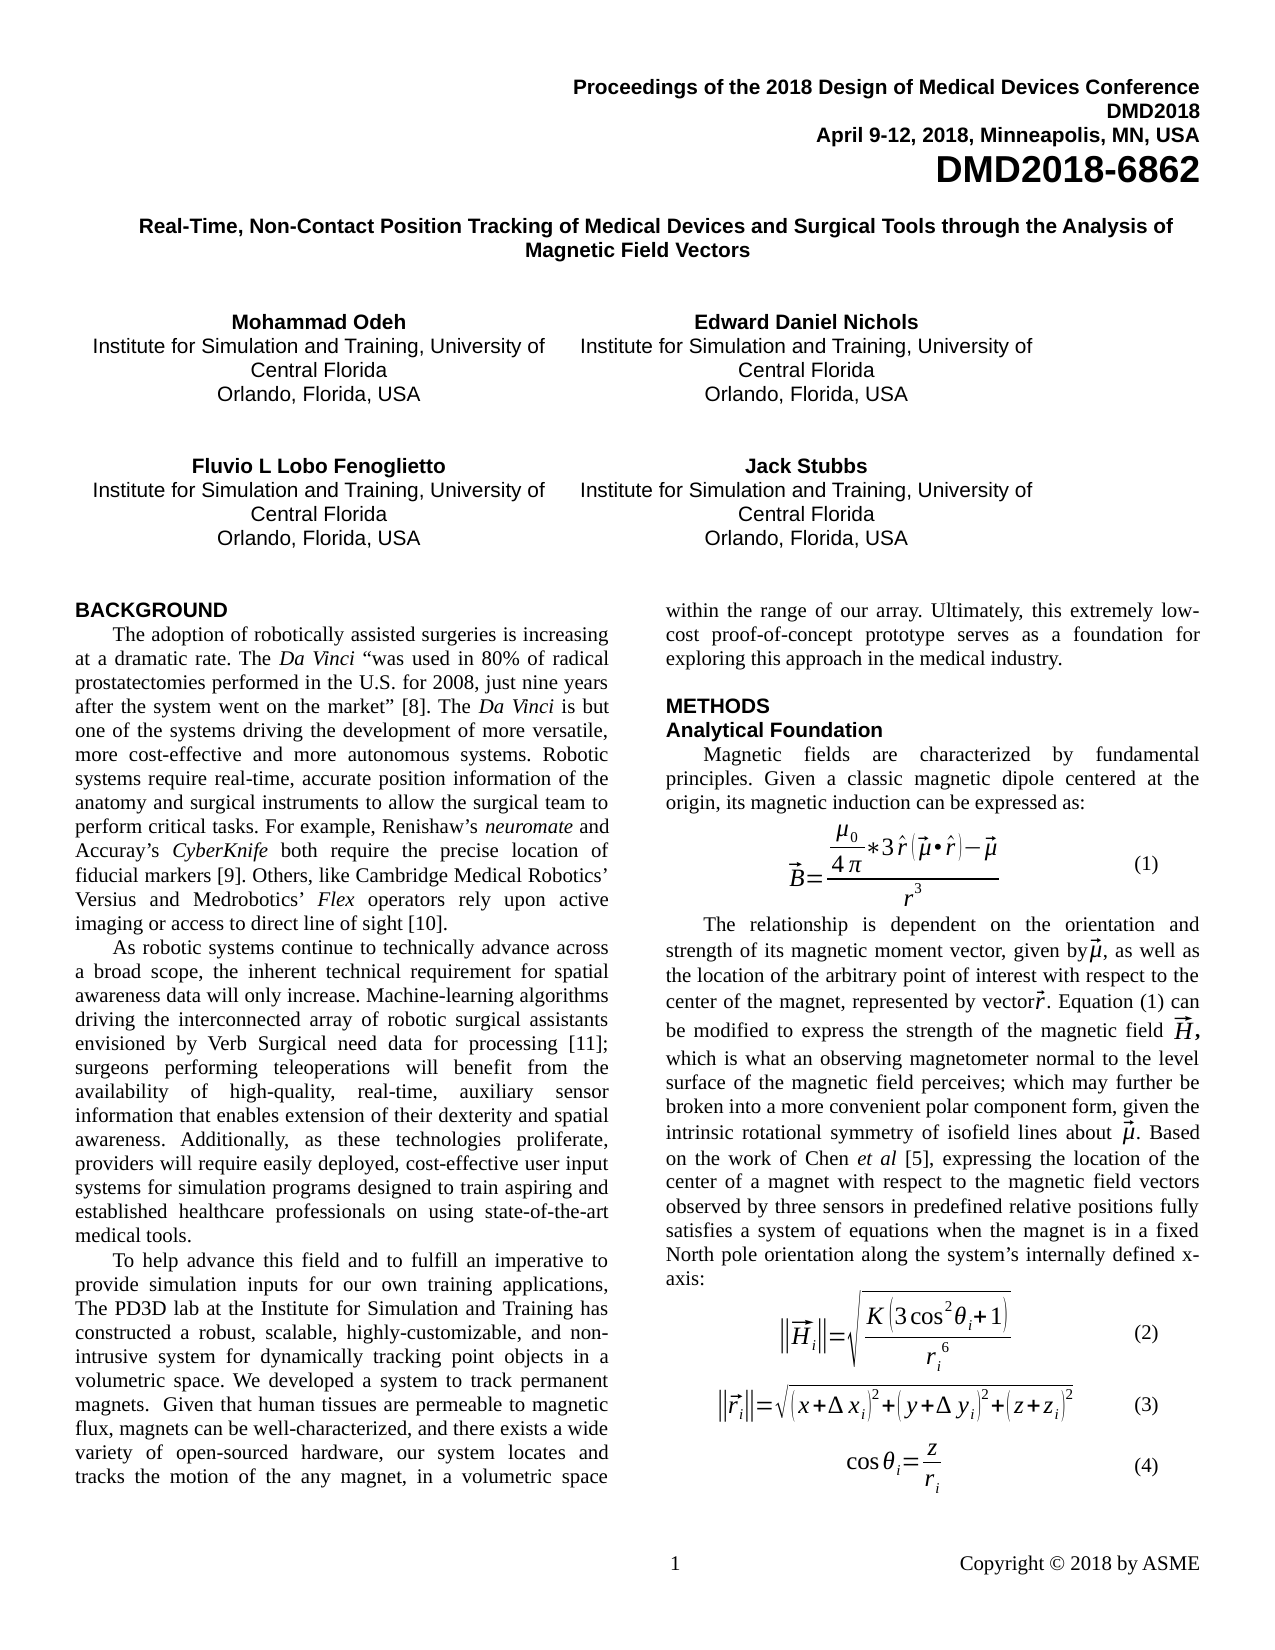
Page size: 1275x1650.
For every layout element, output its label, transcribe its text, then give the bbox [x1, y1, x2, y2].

table_header Mohammad Odeh Institute for Simulation and Training, University of Central Florida Orlando, Florida, USA [75, 310, 562, 406]
table_header Jack Stubbs Institute for Simulation and Training, University of Central Florida Orlando, Florida, USA [563, 454, 1050, 550]
table_header (2) [1085, 1290, 1170, 1374]
table_header Fluvio L Lobo Fenoglietto Institute for Simulation and Training, University of Central Florida Orlando, Florida, USA [75, 454, 562, 550]
text To help advance this field and to fulfill an imperative to provide simulation inputs for our own training applications, The PD3D lab at the Institute for Simulation and Training has constructed a robust, scalable, highly-customizable, and non-intrusive system for dynamically tracking point objects in a volumetric space. We developed a system to track permanent magnets. Given that human tissues are permeable to magnetic flux, magnets can be well-characterized, and there exists a wide variety of open-sourced hardware, our system locates and tracks the motion of the any magnet, in a volumetric space within the range of our array. Ultimately, this extremely low-cost proof-of-concept prototype serves as a foundation for exploring this approach in the medical industry. [75, 1247, 609, 1488]
text As robotic systems continue to technically advance across a broad scope, the inherent technical requirement for spatial awareness data will only increase. Machine-learning algorithms driving the interconnected array of robotic surgical assistants envisioned by Verb Surgical need data for processing [11]; surgeons performing teleoperations will benefit from the availability of high-quality, real-time, auxiliary sensor information that enables extension of their dexterity and spatial awareness. Additionally, as these technologies proliferate, providers will require easily deployed, cost-effective user input systems for simulation programs designed to train aspiring and established healthcare professionals on using state-of-the-art medical tools. [75, 935, 609, 1247]
subtitle Background [75, 598, 609, 622]
text DMD2018 [75, 99, 1200, 123]
table_header [666, 1290, 1085, 1374]
text The adoption of robotically assisted surgeries is increasing at a dramatic rate. The Da Vinci “was used in 80% of radical prostatectomies performed in the U.S. for 2008, just nine years after the system went on the market” [8]. The Da Vinci is but one of the systems driving the development of more versatile, more cost-effective and more autonomous systems. Robotic systems require real-time, accurate position information of the anatomy and surgical instruments to allow the surgical team to perform critical tasks. For example, Renishaw’s neuromate and Accuray’s CyberKnife both require the precise location of fiducial markers [9]. Others, like Cambridge Medical Robotics’ Versius and Medrobotics’ Flex operators rely upon active imaging or access to direct line of sight [10]. [75, 622, 609, 935]
table_cell (3) [1085, 1374, 1170, 1434]
text Magnetic fields are characterized by fundamental principles. Given a classic magnetic dipole centered at the origin, its magnetic induction can be expressed as: [666, 742, 1200, 814]
text April 9-12, 2018, Minneapolis, MN, USA [75, 123, 1200, 147]
table_cell (4) [1085, 1434, 1170, 1496]
text Analytical Foundation [666, 718, 1200, 742]
table_header (1) [1085, 814, 1170, 912]
text Proceedings of the 2018 Design of Medical Devices Conference [75, 75, 1200, 99]
text DMD2018-6862 [75, 147, 1200, 190]
subtitle Methods [666, 694, 1200, 718]
text The relationship is dependent on the orientation and strength of its magnetic moment vector, given by, as well as the location of the arbitrary point of interest with respect to the center of the magnet, represented by vector. Equation (1) can be modified to express the strength of the magnetic field , which is what an observing magnetometer normal to the level surface of the magnetic field perceives; which may further be broken into a more convenient polar component form, given the intrinsic rotational symmetry of isofield lines about . Based on the work of Chen et al [5], expressing the location of the center of a magnet with respect to the magnetic field vectors observed by three sensors in predefined relative positions fully satisfies a system of equations when the magnet is in a fixed North pole orientation along the system’s internally defined x-axis: [666, 912, 1200, 1290]
table_header Edward Daniel Nichols Institute for Simulation and Training, University of Central Florida Orlando, Florida, USA [563, 310, 1050, 406]
table_cell [666, 1434, 1085, 1496]
text Real-Time, Non-Contact Position Tracking of Medical Devices and Surgical Tools through the Analysis of Magnetic Field Vectors [75, 214, 1200, 262]
table_cell [666, 1374, 1085, 1434]
table_header [666, 814, 1085, 912]
